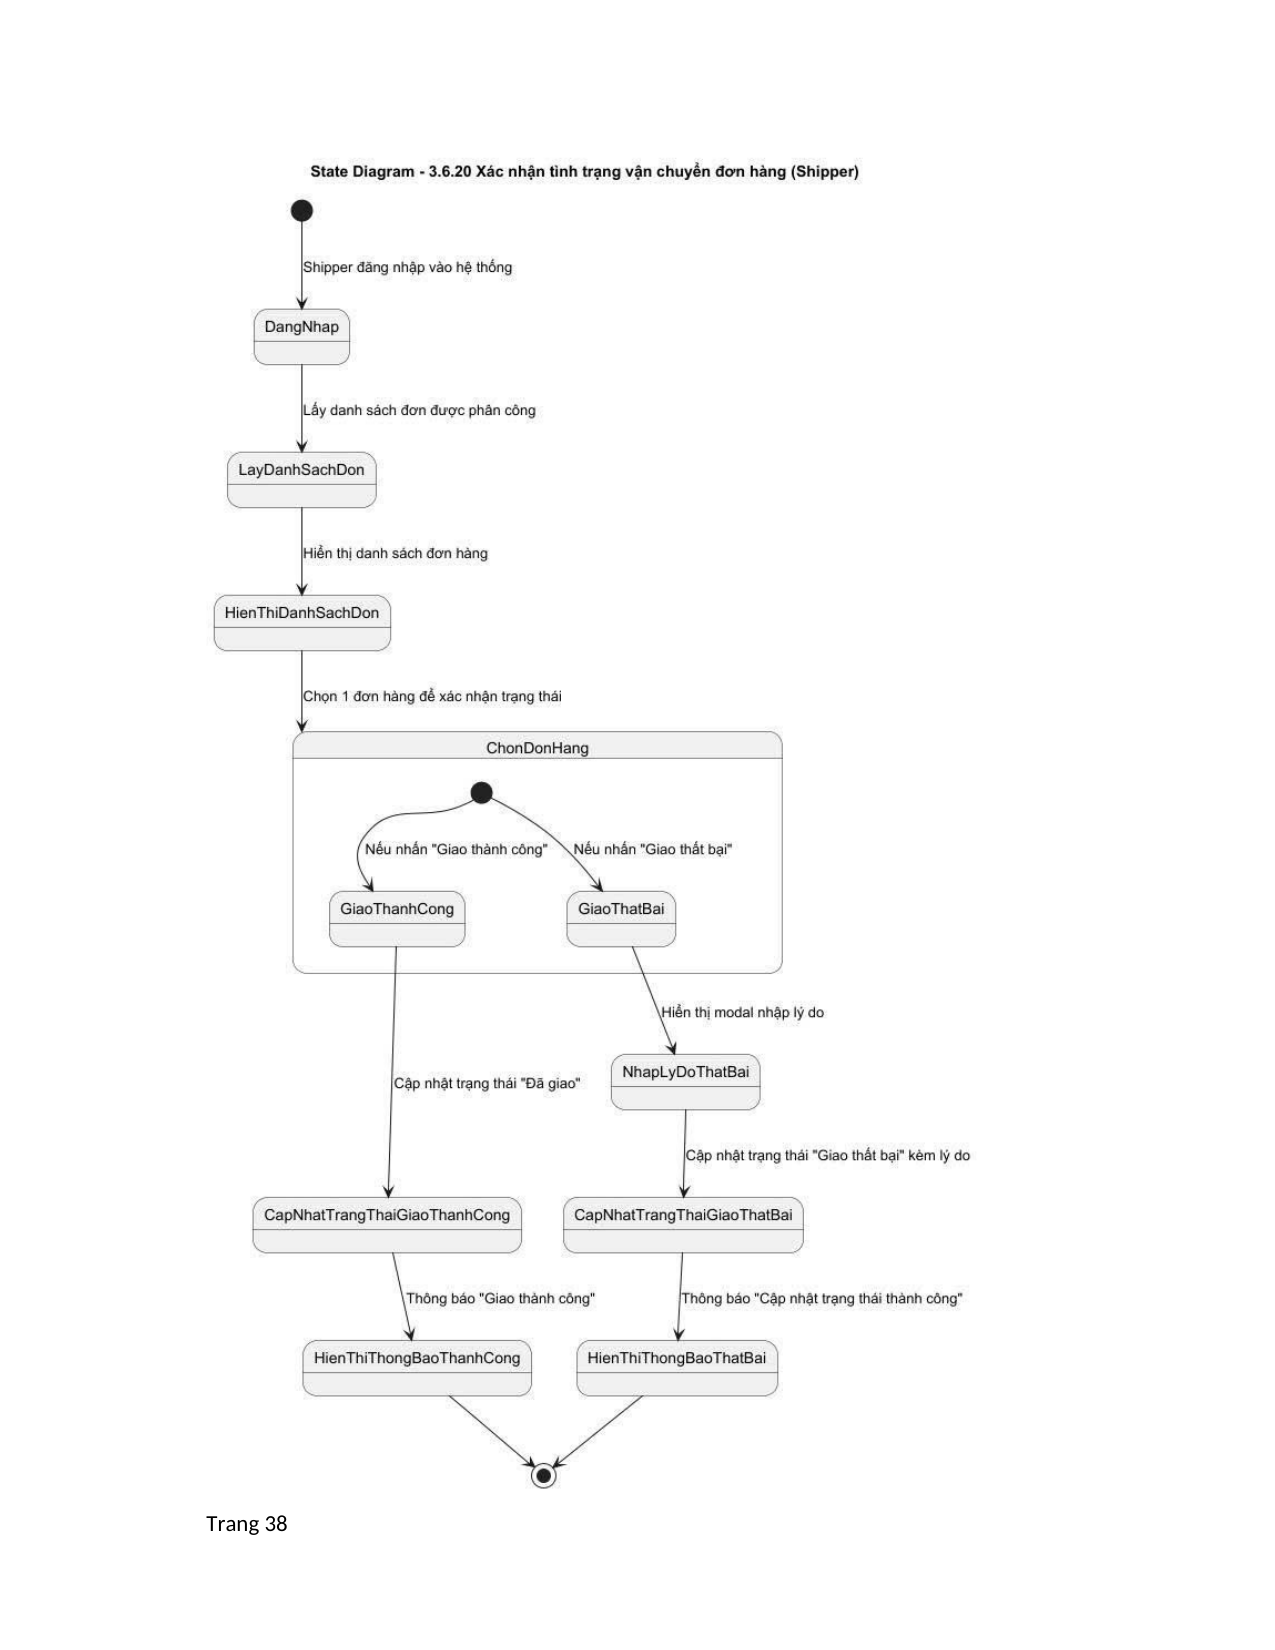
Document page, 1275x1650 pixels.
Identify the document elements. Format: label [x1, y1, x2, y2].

picture [206, 150, 977, 1493]
